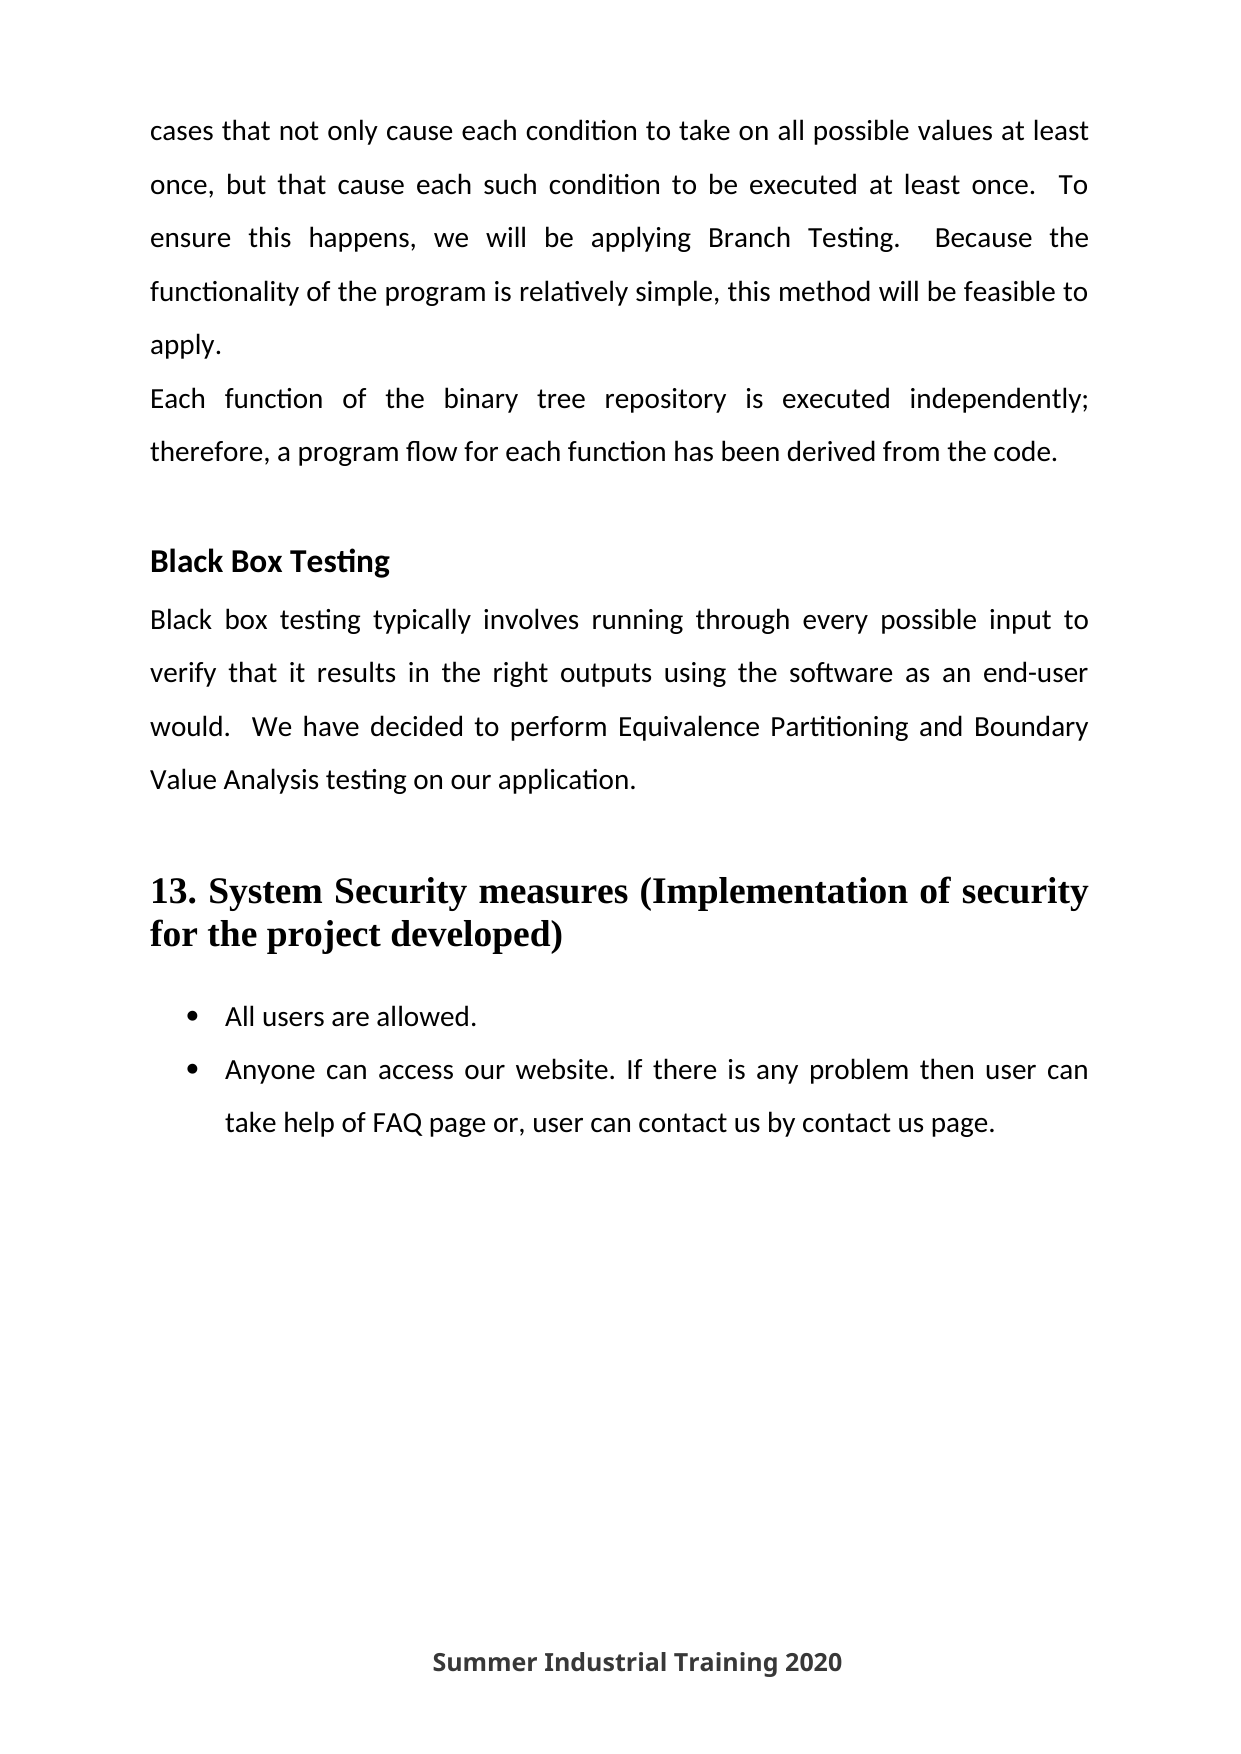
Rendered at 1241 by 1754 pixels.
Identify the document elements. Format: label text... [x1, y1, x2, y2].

list All users are allowed. [187, 998, 1090, 1033]
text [150, 112, 1090, 362]
text 13. System Security measures (Implementation of security for the project developed) [150, 868, 1090, 954]
list Anyone can access our website. If there is any problem then user can take help of FAQ page or, user can contact us by contact us page. [187, 1051, 1090, 1140]
text Each function of the binary tree repository is executed independently; therefore, a program flow for each function has been derived from the code. [150, 380, 1090, 469]
text Black box testing typically involves running through every possible input to verify that it results in the right outputs using the software as an end-user would. We have decided to perform Equivalence Partitioning and Boundary Value Analysis testing on our application. [150, 601, 1090, 797]
text Black Box Testing [150, 540, 1090, 581]
